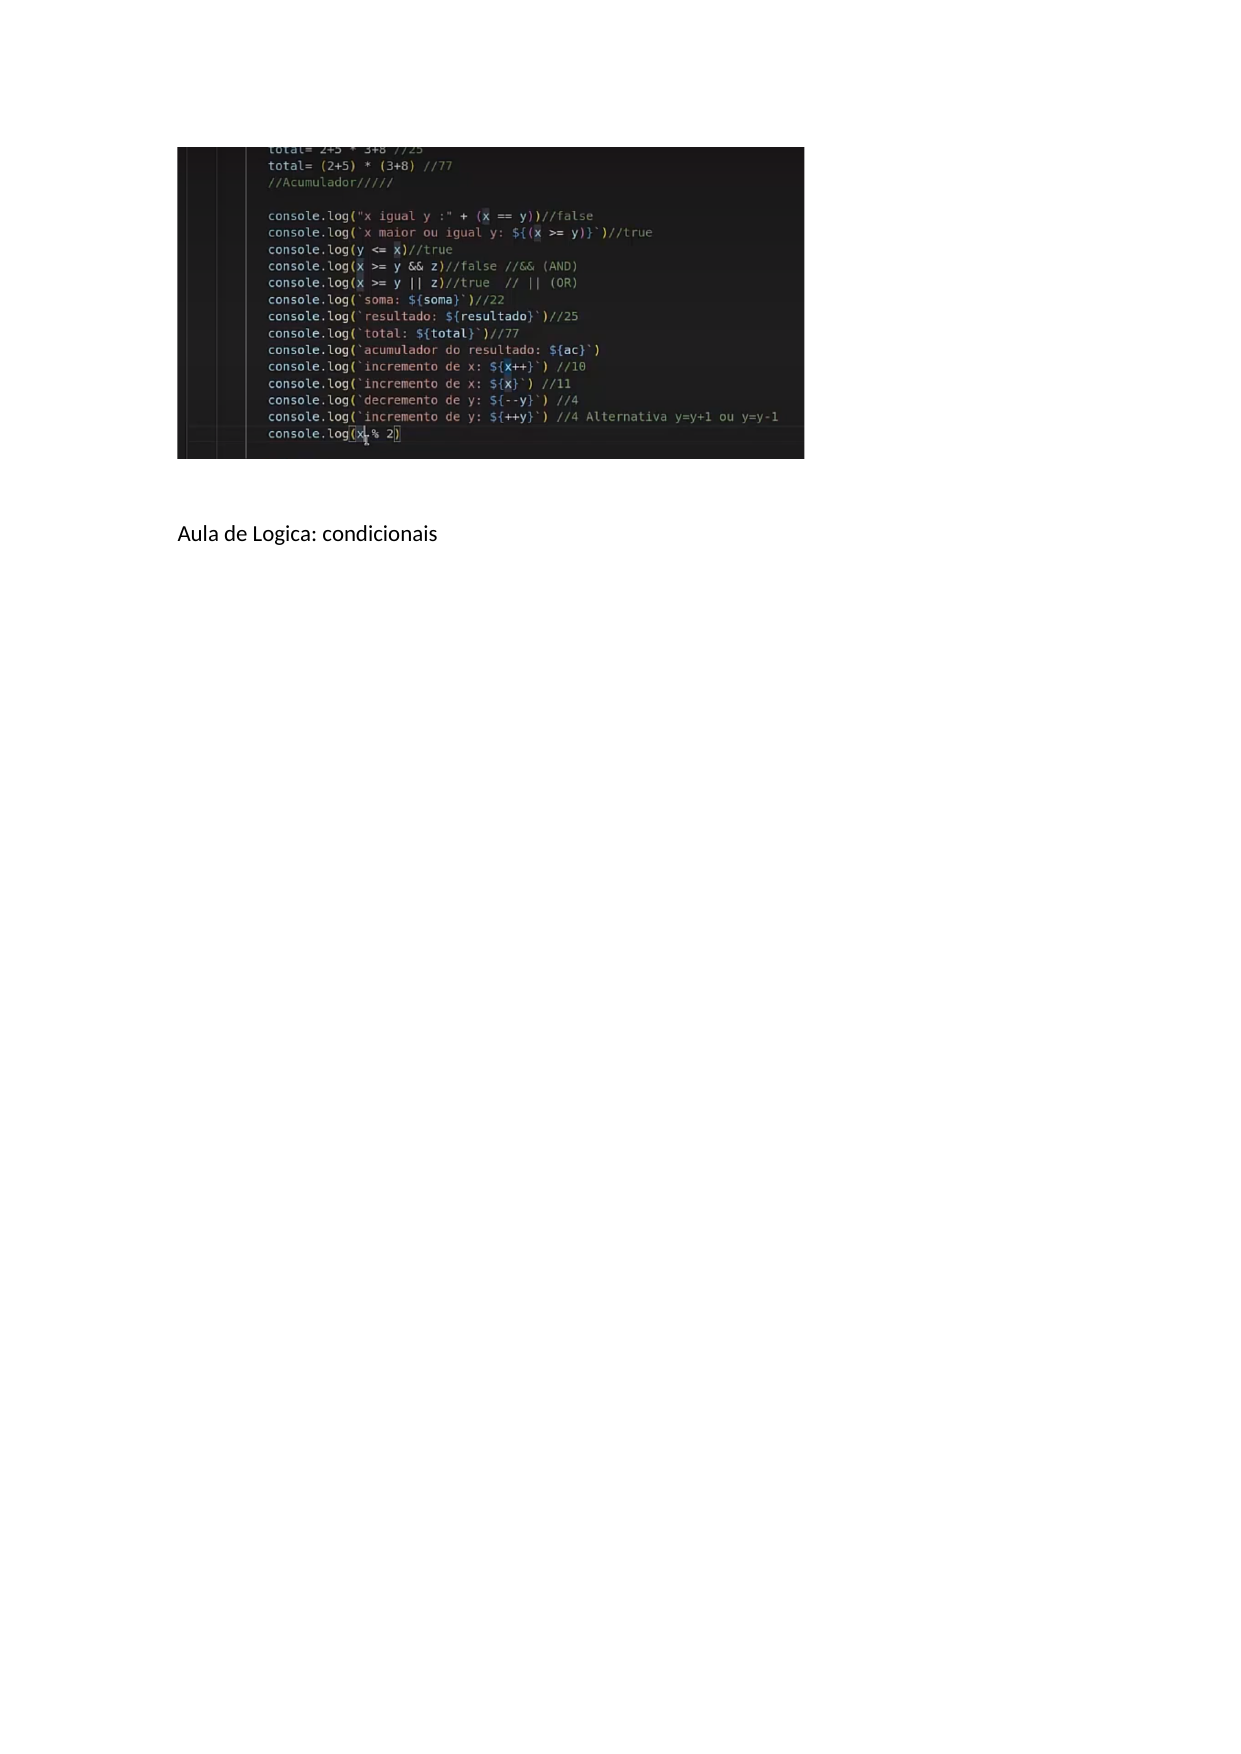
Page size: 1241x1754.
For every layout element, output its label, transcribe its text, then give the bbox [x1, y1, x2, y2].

text Aula de Logica: condicionais [177, 519, 1063, 548]
picture [177, 147, 805, 459]
